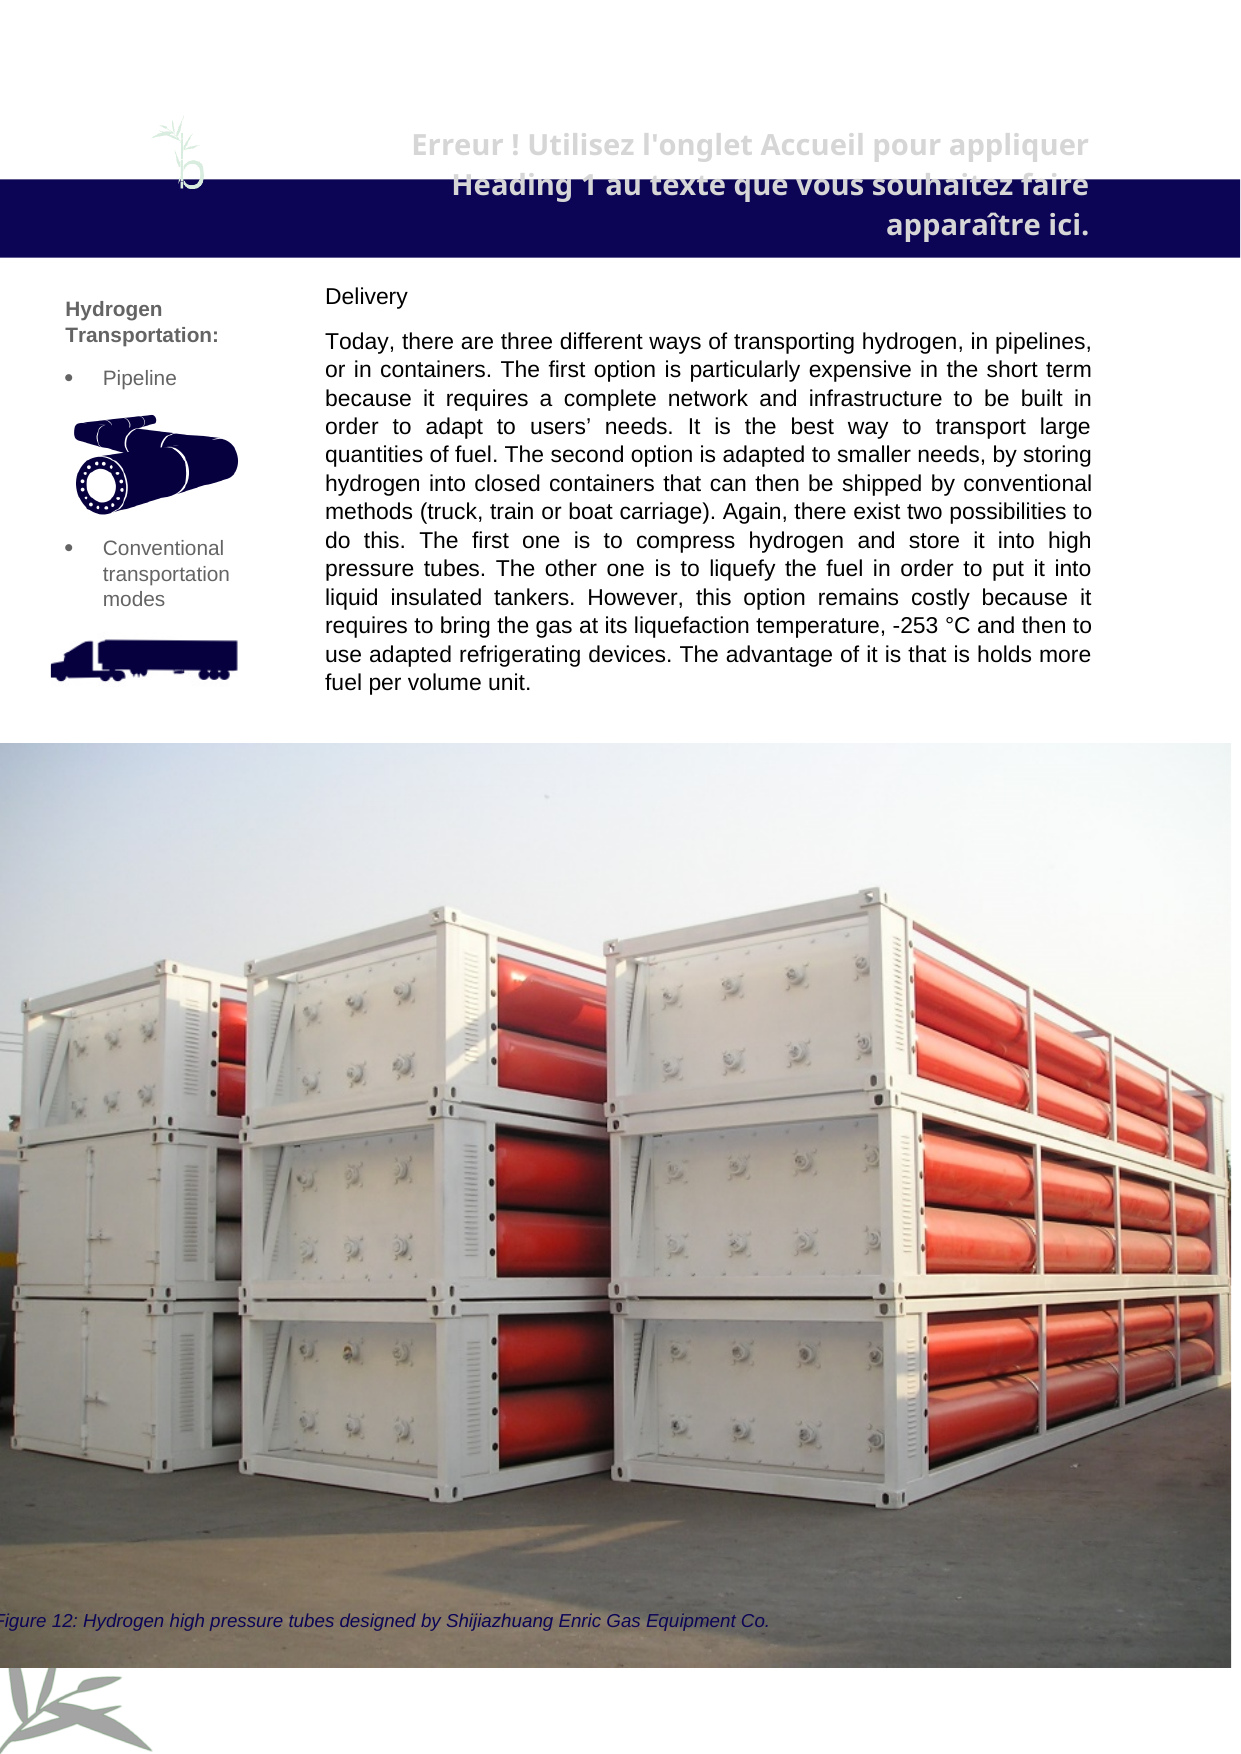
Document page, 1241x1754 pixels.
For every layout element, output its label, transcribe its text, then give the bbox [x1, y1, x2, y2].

list Delivery [325, 283, 1092, 309]
text Today, there are three different ways of transporting hydrogen, in pipelines, or in containers. The first option is particularly expensive in the short term because it requires a complete network and infrastructure to be built in order to adapt to users’ needs. It is the best way to transport large quantities of fuel. The second option is adapted to smaller needs, by storing hydrogen into closed containers that can then be shipped by conventional methods (truck, train or boat carriage). Again, there exist two possibilities to do this. The first one is to compress hydrogen and store it into high pressure tubes. The other one is to liquefy the fuel in order to put it into liquid insulated tankers. However, this option remains costly because it requires to bring the gas at its liquefaction temperature, -253 °C and then to use adapted refrigerating devices. The advantage of it is that is holds more fuel per volume unit. [325, 328, 1092, 695]
picture [0, 743, 1232, 1754]
